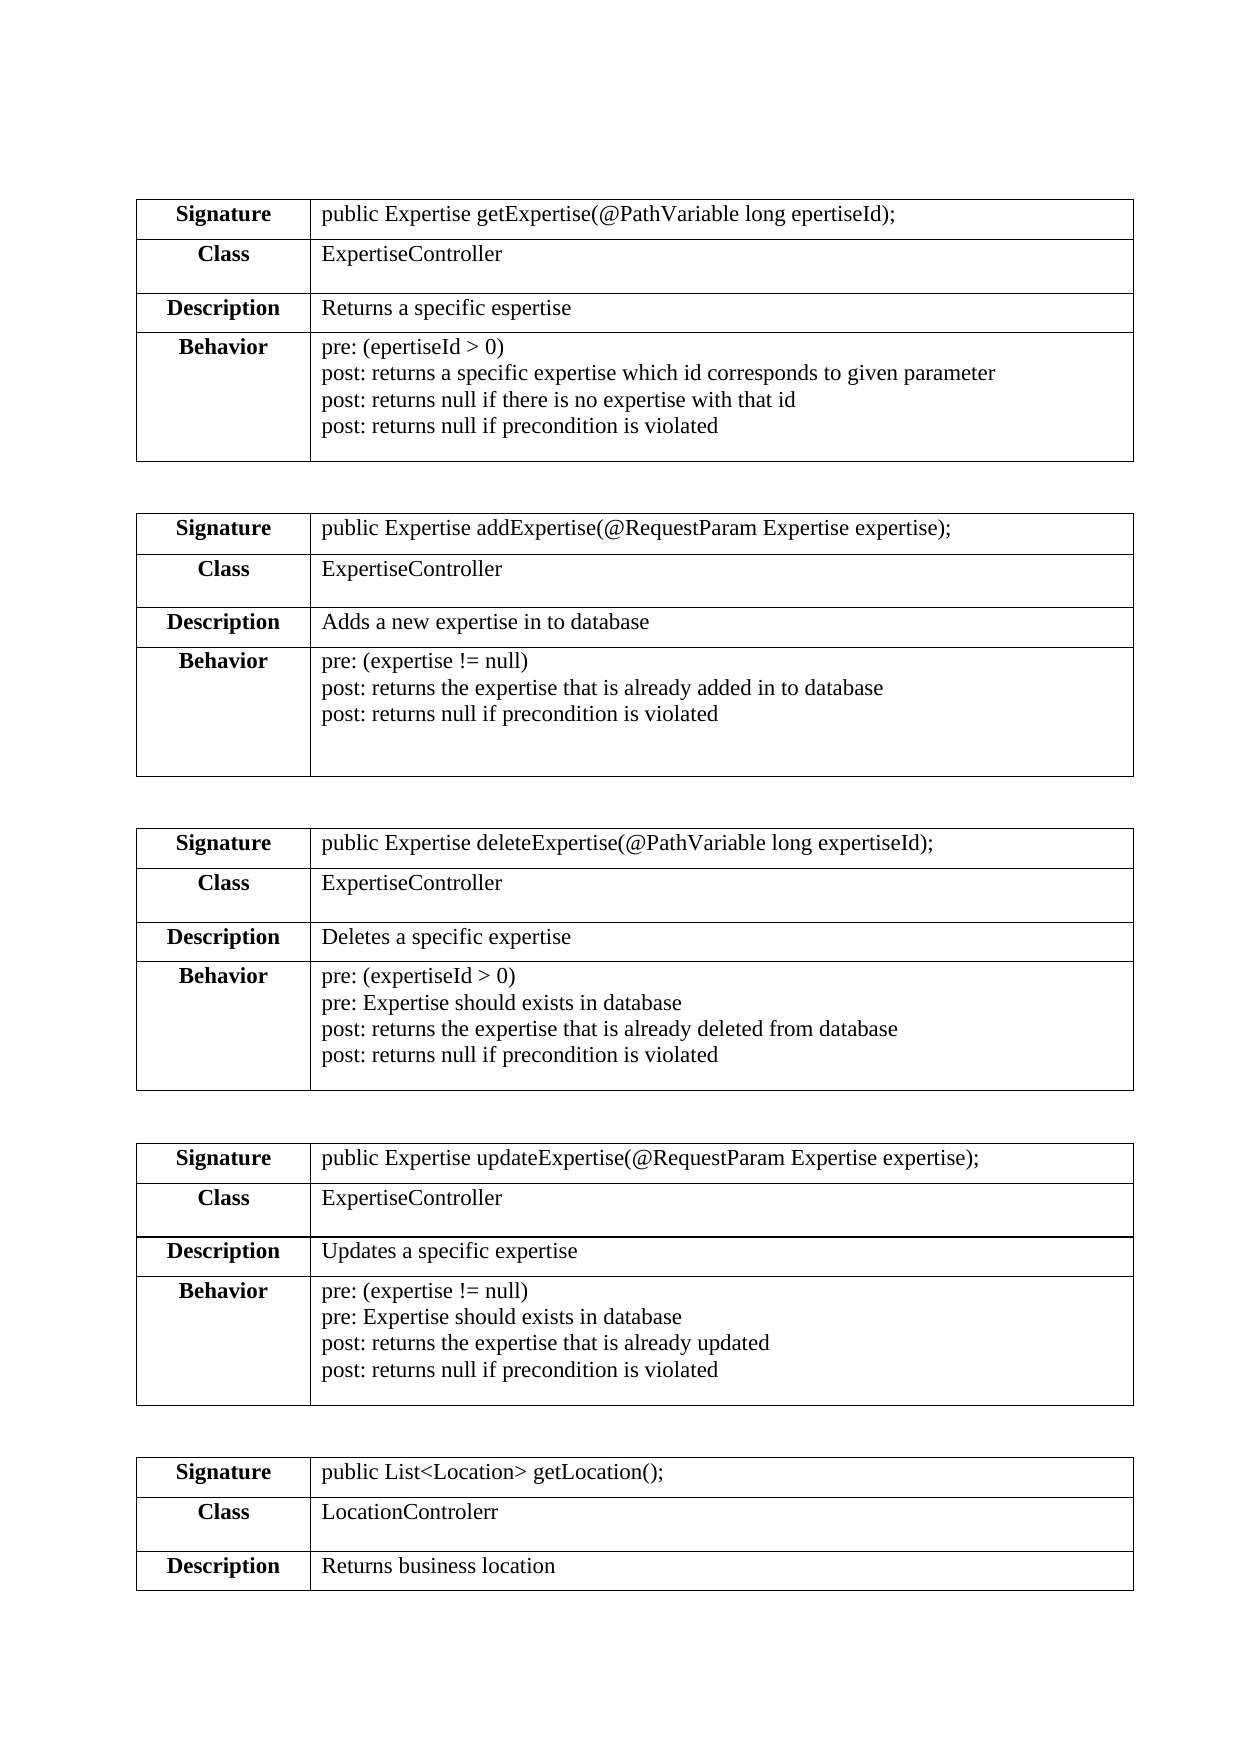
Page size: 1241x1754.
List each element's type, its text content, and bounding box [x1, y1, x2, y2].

table_cell Class [137, 869, 310, 922]
table_header Signature [137, 1144, 310, 1183]
table_cell Behavior [137, 1277, 310, 1405]
table_header public Expertise deleteExpertise(@PathVariable long expertiseId); [311, 829, 1133, 868]
table_cell Returns business location [311, 1552, 1133, 1590]
table_cell pre: (expertise != null) pre: Expertise should exists in database post: returns the expertise that is already updated post: returns null if precondition is violated [311, 1277, 1133, 1405]
table_header Signature [137, 200, 310, 239]
table_header Signature [137, 1458, 310, 1497]
table_cell Description [137, 1552, 310, 1590]
table_cell Description [137, 608, 310, 647]
table_header public Expertise addExpertise(@RequestParam Expertise expertise); [311, 514, 1133, 553]
table_cell pre: (epertiseId > 0) post: returns a specific expertise which id corresponds to given parameter post: returns null if there is no expertise with that id post: returns null if precondition is violated [311, 333, 1133, 461]
table_cell Class [137, 240, 310, 293]
table_cell Adds a new expertise in to database [311, 608, 1133, 647]
table_header Signature [137, 829, 310, 868]
table_header public List<Location> getLocation(); [311, 1458, 1133, 1497]
table_cell Behavior [137, 333, 310, 461]
table_cell ExpertiseController [311, 555, 1133, 607]
table_cell ExpertiseController [311, 240, 1133, 293]
table_cell Behavior [137, 648, 310, 776]
table_header Signature [137, 514, 310, 553]
table_cell Class [137, 1498, 310, 1551]
table_cell Class [137, 1184, 310, 1236]
table_cell Deletes a specific expertise [311, 923, 1133, 961]
table_cell pre: (expertise != null) post: returns the expertise that is already added in to database post: returns null if precondition is violated [311, 648, 1133, 776]
table_cell Updates a specific expertise [311, 1238, 1133, 1276]
table_cell ExpertiseController [311, 1184, 1133, 1236]
table_cell Description [137, 923, 310, 961]
table_cell Description [137, 1238, 310, 1276]
table_cell Description [137, 294, 310, 332]
table_cell LocationControlerr [311, 1498, 1133, 1551]
table_cell Class [137, 555, 310, 607]
table_cell Behavior [137, 962, 310, 1090]
table_header public Expertise updateExpertise(@RequestParam Expertise expertise); [311, 1144, 1133, 1183]
table_cell Returns a specific espertise [311, 294, 1133, 332]
table_cell pre: (expertiseId > 0) pre: Expertise should exists in database post: returns the expertise that is already deleted from database post: returns null if precondition is violated [311, 962, 1133, 1090]
table_header public Expertise getExpertise(@PathVariable long epertiseId); [311, 200, 1133, 239]
table_cell ExpertiseController [311, 869, 1133, 922]
